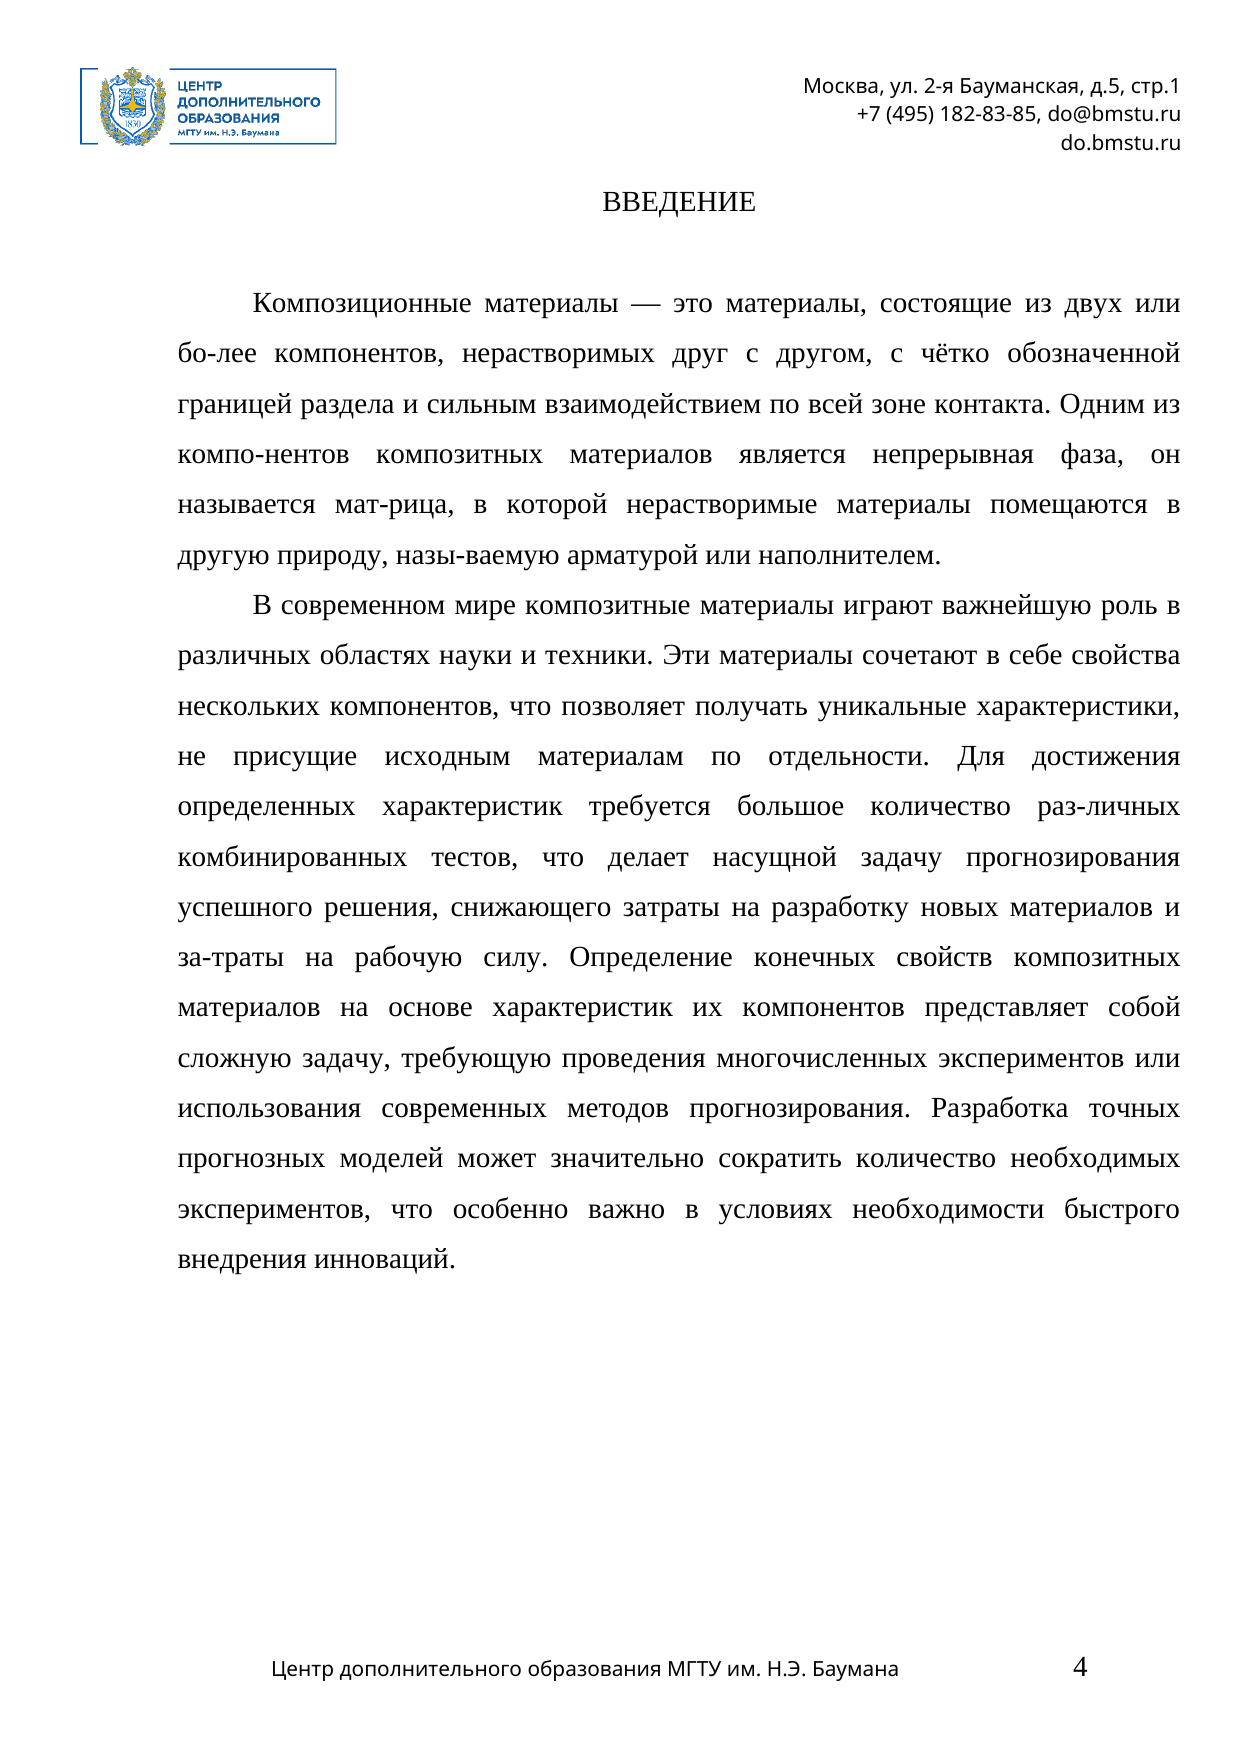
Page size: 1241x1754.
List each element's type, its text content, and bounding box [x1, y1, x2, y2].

text Композиционные материалы — это материалы, состоящие из двух или бо-лее компонентов, нерастворимых друг с другом, с чётко обозначенной границей раздела и сильным взаимодействием по всей зоне контакта. Одним из компо-нентов композитных материалов является непрерывная фаза, он называется мат-рица, в которой нерастворимые материалы помещаются в другую природу, назы-ваемую арматурой или наполнителем. [177, 285, 1181, 570]
picture [80, 67, 337, 146]
text ВВЕДЕНИЕ [177, 184, 1181, 218]
text В современном мире композитные материалы играют важнейшую роль в различных областях науки и техники. Эти материалы сочетают в себе свойства нескольких компонентов, что позволяет получать уникальные характеристики, не присущие исходным материалам по отдельности. Для достижения определенных характеристик требуется большое количество раз-личных комбинированных тестов, что делает насущной задачу прогнозирования успешного решения, снижающего затраты на разработку новых материалов и за-траты на рабочую силу. Определение конечных свойств композитных материалов на основе характеристик их компонентов представляет собой сложную задачу, требующую проведения многочисленных экспериментов или использования современных методов прогнозирования. Разработка точных прогнозных моделей может значительно сократить количество необходимых экспериментов, что особенно важно в условиях необходимости быстрого внедрения инноваций. [177, 587, 1181, 1275]
